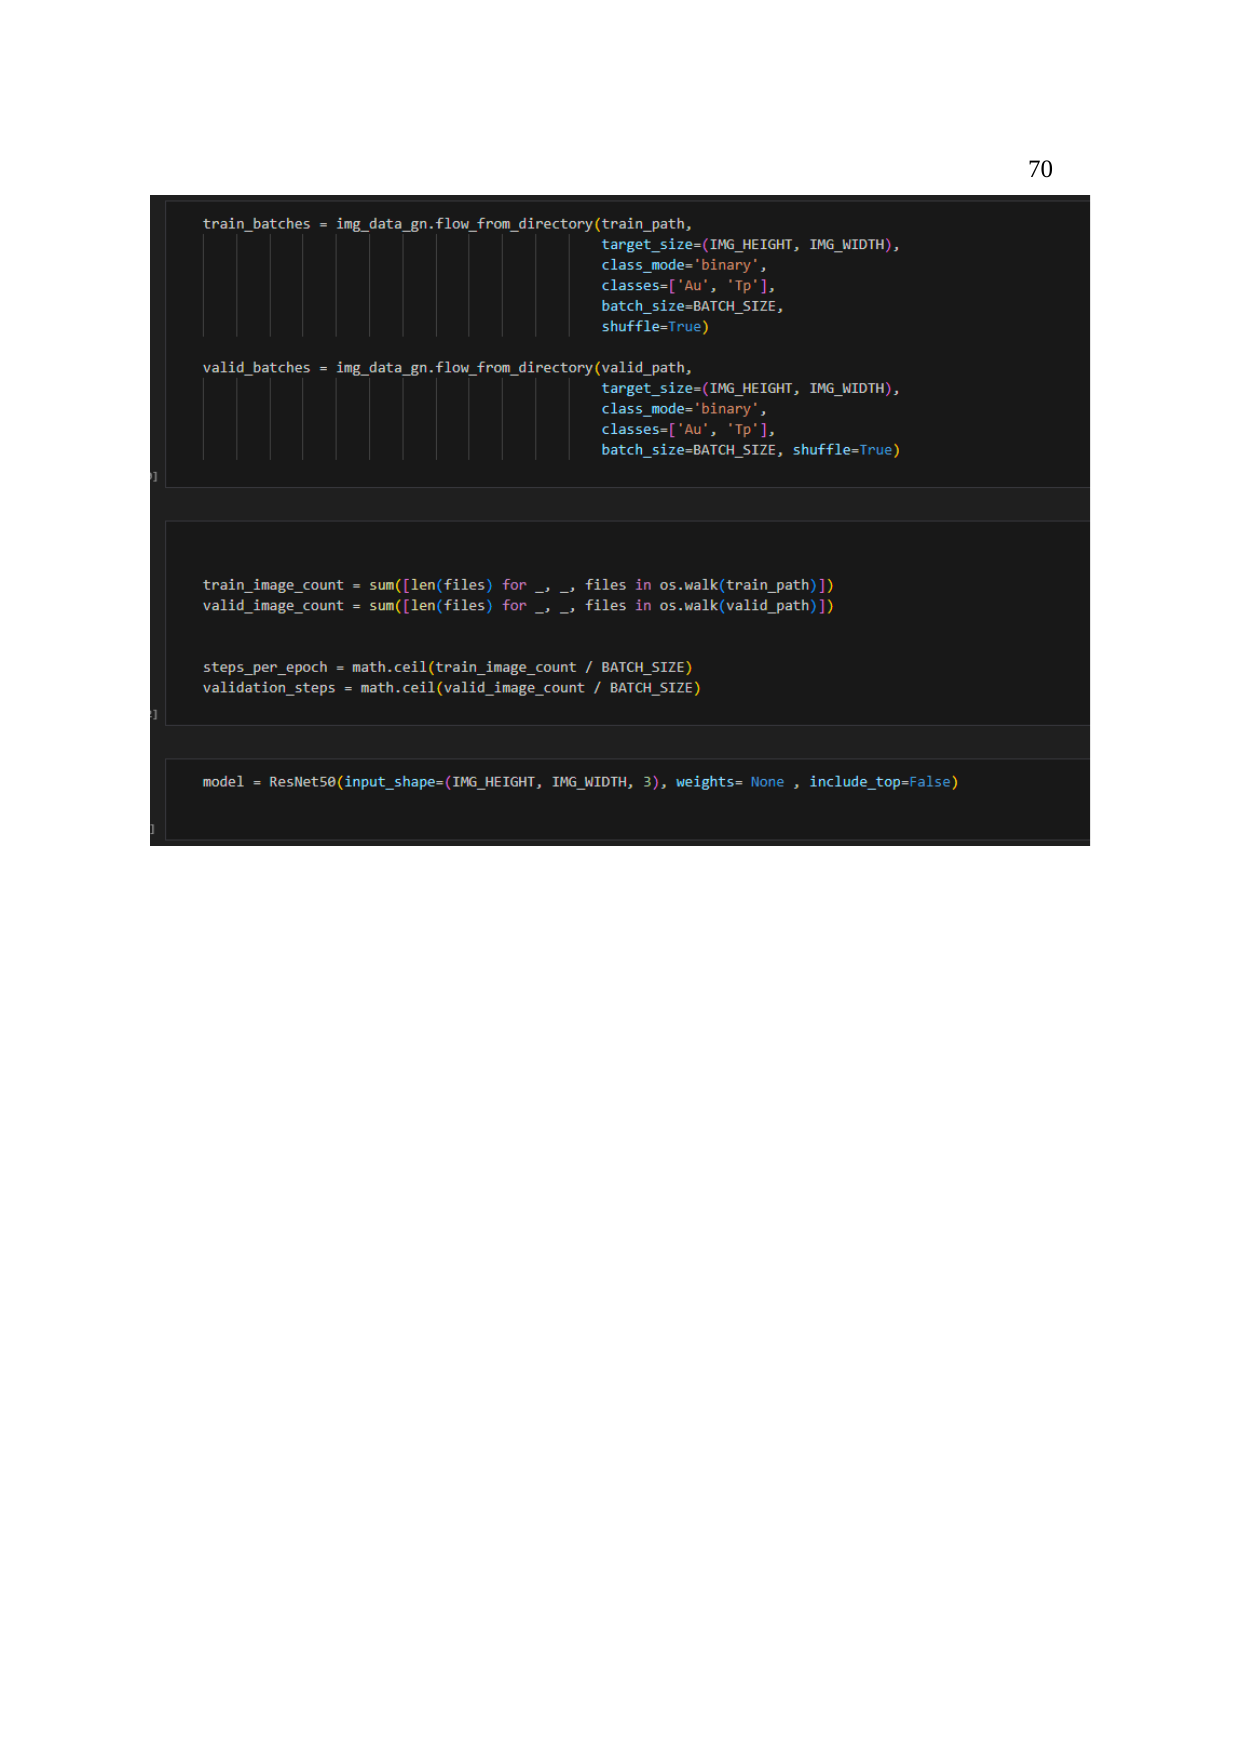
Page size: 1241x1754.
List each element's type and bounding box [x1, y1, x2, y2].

picture [150, 195, 1091, 846]
